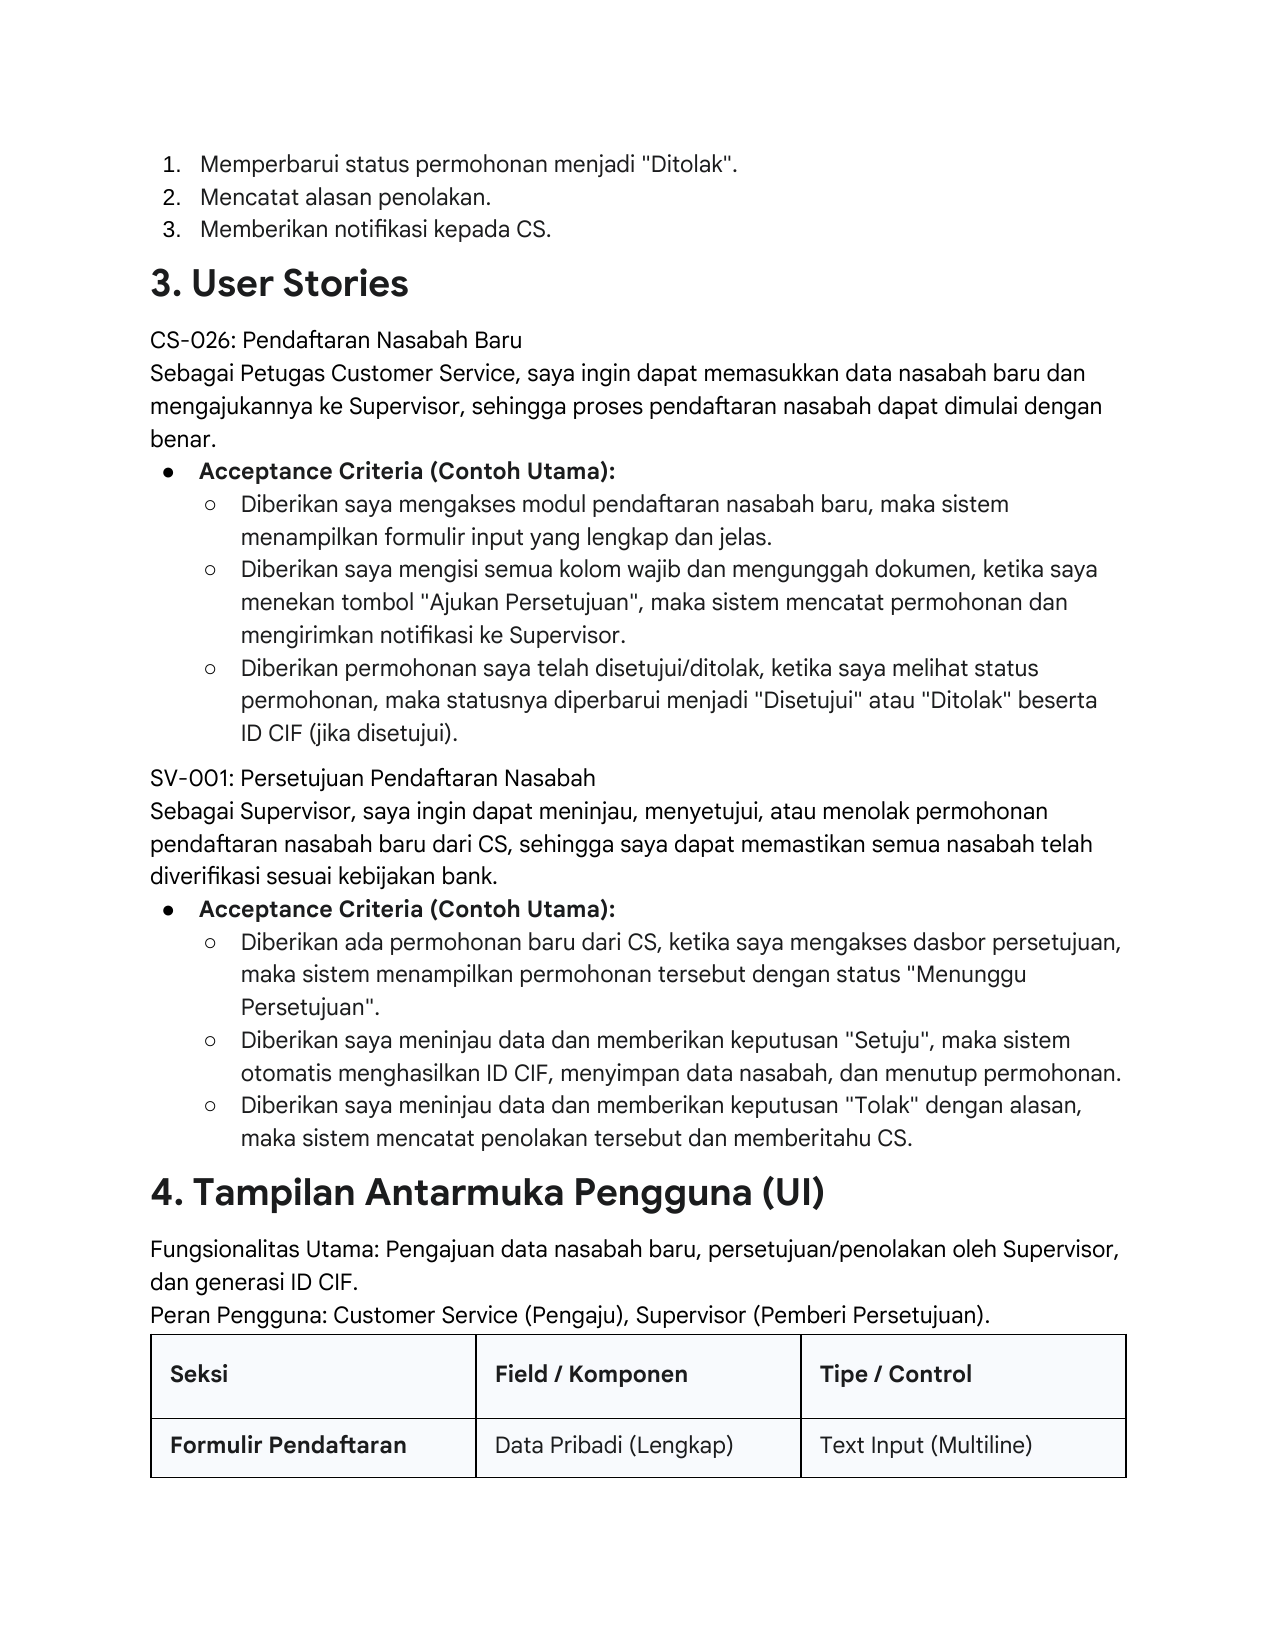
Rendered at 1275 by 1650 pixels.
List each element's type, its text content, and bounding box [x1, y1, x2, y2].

list Acceptance Criteria (Contoh Utama): [161, 457, 1125, 486]
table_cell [802, 1419, 1125, 1476]
text SV-001: Persetujuan Pendaftaran Nasabah [150, 764, 1125, 793]
list Diberikan saya meninjau data dan memberikan keputusan "Setuju", maka sistem otomatis menghasilkan ID CIF, menyimpan data nasabah, dan menutup permohonan. [203, 1026, 1125, 1087]
list Diberikan saya meninjau data dan memberikan keputusan "Tolak" dengan alasan, maka sistem mencatat penolakan tersebut dan memberitahu CS. [203, 1091, 1125, 1153]
list Diberikan saya mengisi semua kolom wajib dan mengunggah dokumen, ketika saya menekan tombol "Ajukan Persetujuan", maka sistem mencatat permohonan dan mengirimkan notifikasi ke Supervisor. [203, 556, 1125, 650]
text Fungsionalitas Utama: Pengajuan data nasabah baru, persetujuan/penolakan oleh Supervisor, dan generasi ID CIF. [150, 1235, 1125, 1297]
text Sebagai Supervisor, saya ingin dapat meninjau, menyetujui, atau menolak permohonan pendaftaran nasabah baru dari CS, sehingga saya dapat memastikan semua nasabah telah diverifikasi sesuai kebijakan bank. [150, 797, 1125, 891]
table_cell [477, 1419, 800, 1476]
table_header Seksi [152, 1335, 475, 1417]
list Diberikan saya mengakses modul pendaftaran nasabah baru, maka sistem menampilkan formulir input yang lengkap dan jelas. [203, 490, 1125, 552]
list Memberikan notifikasi kepada CS. [162, 215, 1125, 244]
list Acceptance Criteria (Contoh Utama): [161, 895, 1125, 924]
text Peran Pengguna: Customer Service (Pengaju), Supervisor (Pemberi Persetujuan). [150, 1301, 1125, 1329]
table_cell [152, 1419, 475, 1476]
subtitle 4. Tampilan Antarmuka Pengguna (UI) [150, 1169, 1125, 1216]
list Diberikan ada permohonan baru dari CS, ketika saya mengakses dasbor persetujuan, maka sistem menampilkan permohonan tersebut dengan status "Menunggu Persetujuan". [203, 928, 1125, 1022]
table_header Field / Komponen [477, 1335, 800, 1417]
text CS-026: Pendaftaran Nasabah Baru [150, 327, 1125, 355]
list Memperbarui status permohonan menjadi "Ditolak". [162, 150, 1125, 179]
list Diberikan permohonan saya telah disetujui/ditolak, ketika saya melihat status permohonan, maka statusnya diperbarui menjadi "Disetujui" atau "Ditolak" beserta ID CIF (jika disetujui). [203, 654, 1125, 748]
list Mencatat alasan penolakan. [162, 183, 1125, 211]
text Sebagai Petugas Customer Service, saya ingin dapat memasukkan data nasabah baru dan mengajukannya ke Supervisor, sehingga proses pendaftaran nasabah dapat dimulai dengan benar. [150, 359, 1125, 453]
table_header Tipe / Control [802, 1335, 1125, 1417]
subtitle 3. User Stories [150, 261, 1125, 308]
